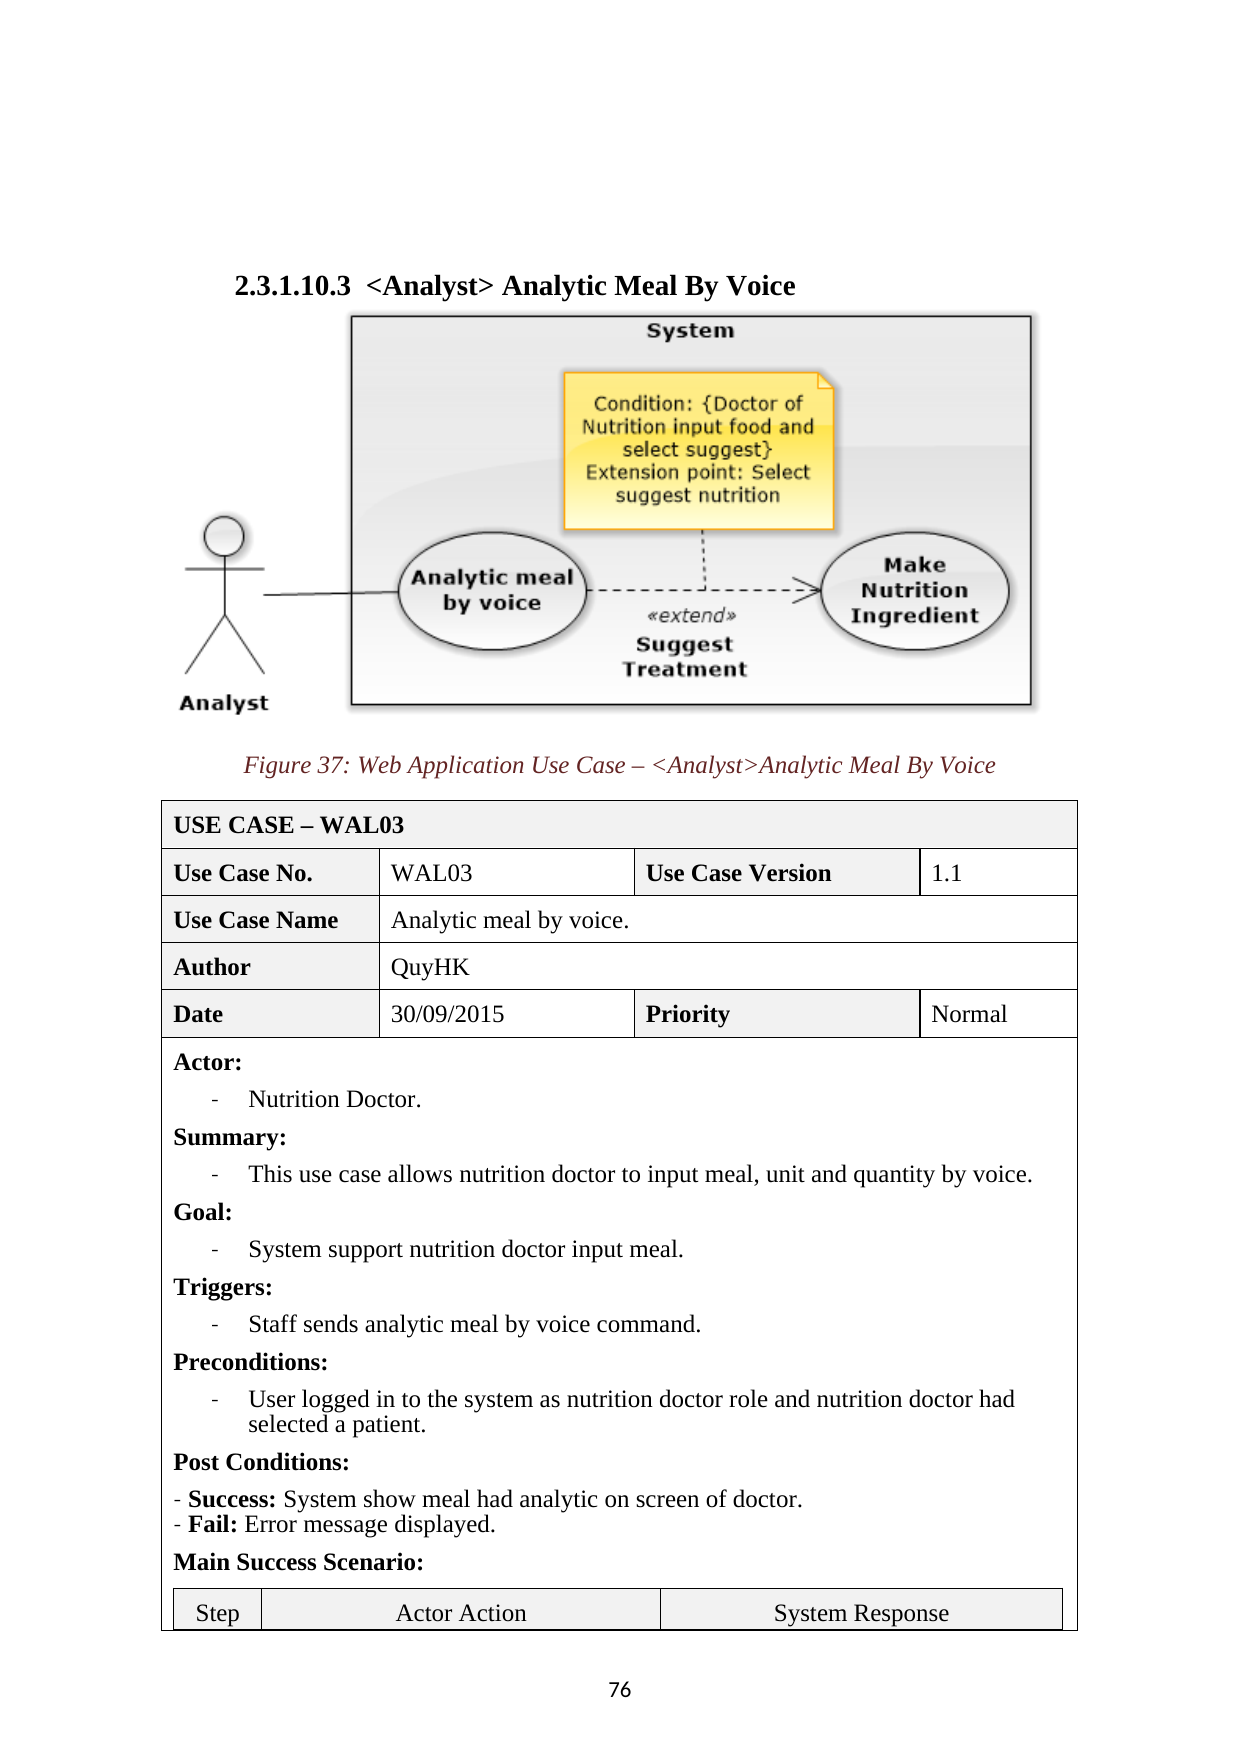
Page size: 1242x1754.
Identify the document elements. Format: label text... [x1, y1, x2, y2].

table_cell 30/09/2015 [380, 990, 634, 1037]
table_cell Use Case No. [162, 849, 379, 895]
table_cell Use Case Name [162, 896, 379, 942]
subtitle <Analyst> Analytic Meal By Voice [234, 268, 1146, 302]
table_cell Date [162, 990, 379, 1037]
table_cell Use Case Version [635, 849, 919, 895]
table_cell 1.1 [921, 849, 1077, 895]
table_cell Author [162, 943, 379, 989]
table_cell Analytic meal by voice. [380, 896, 1077, 942]
table_cell Normal [921, 990, 1077, 1037]
picture [168, 308, 1071, 751]
table_cell WAL03 [380, 849, 634, 895]
table_cell Priority [635, 990, 919, 1037]
table_header USE CASE – WAL03 [162, 801, 1077, 847]
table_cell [162, 1038, 1077, 1630]
text Figure 37: Web Application Use Case – <Analyst>Analytic Meal By Voice [94, 751, 1146, 779]
table_cell QuyHK [380, 943, 1077, 989]
